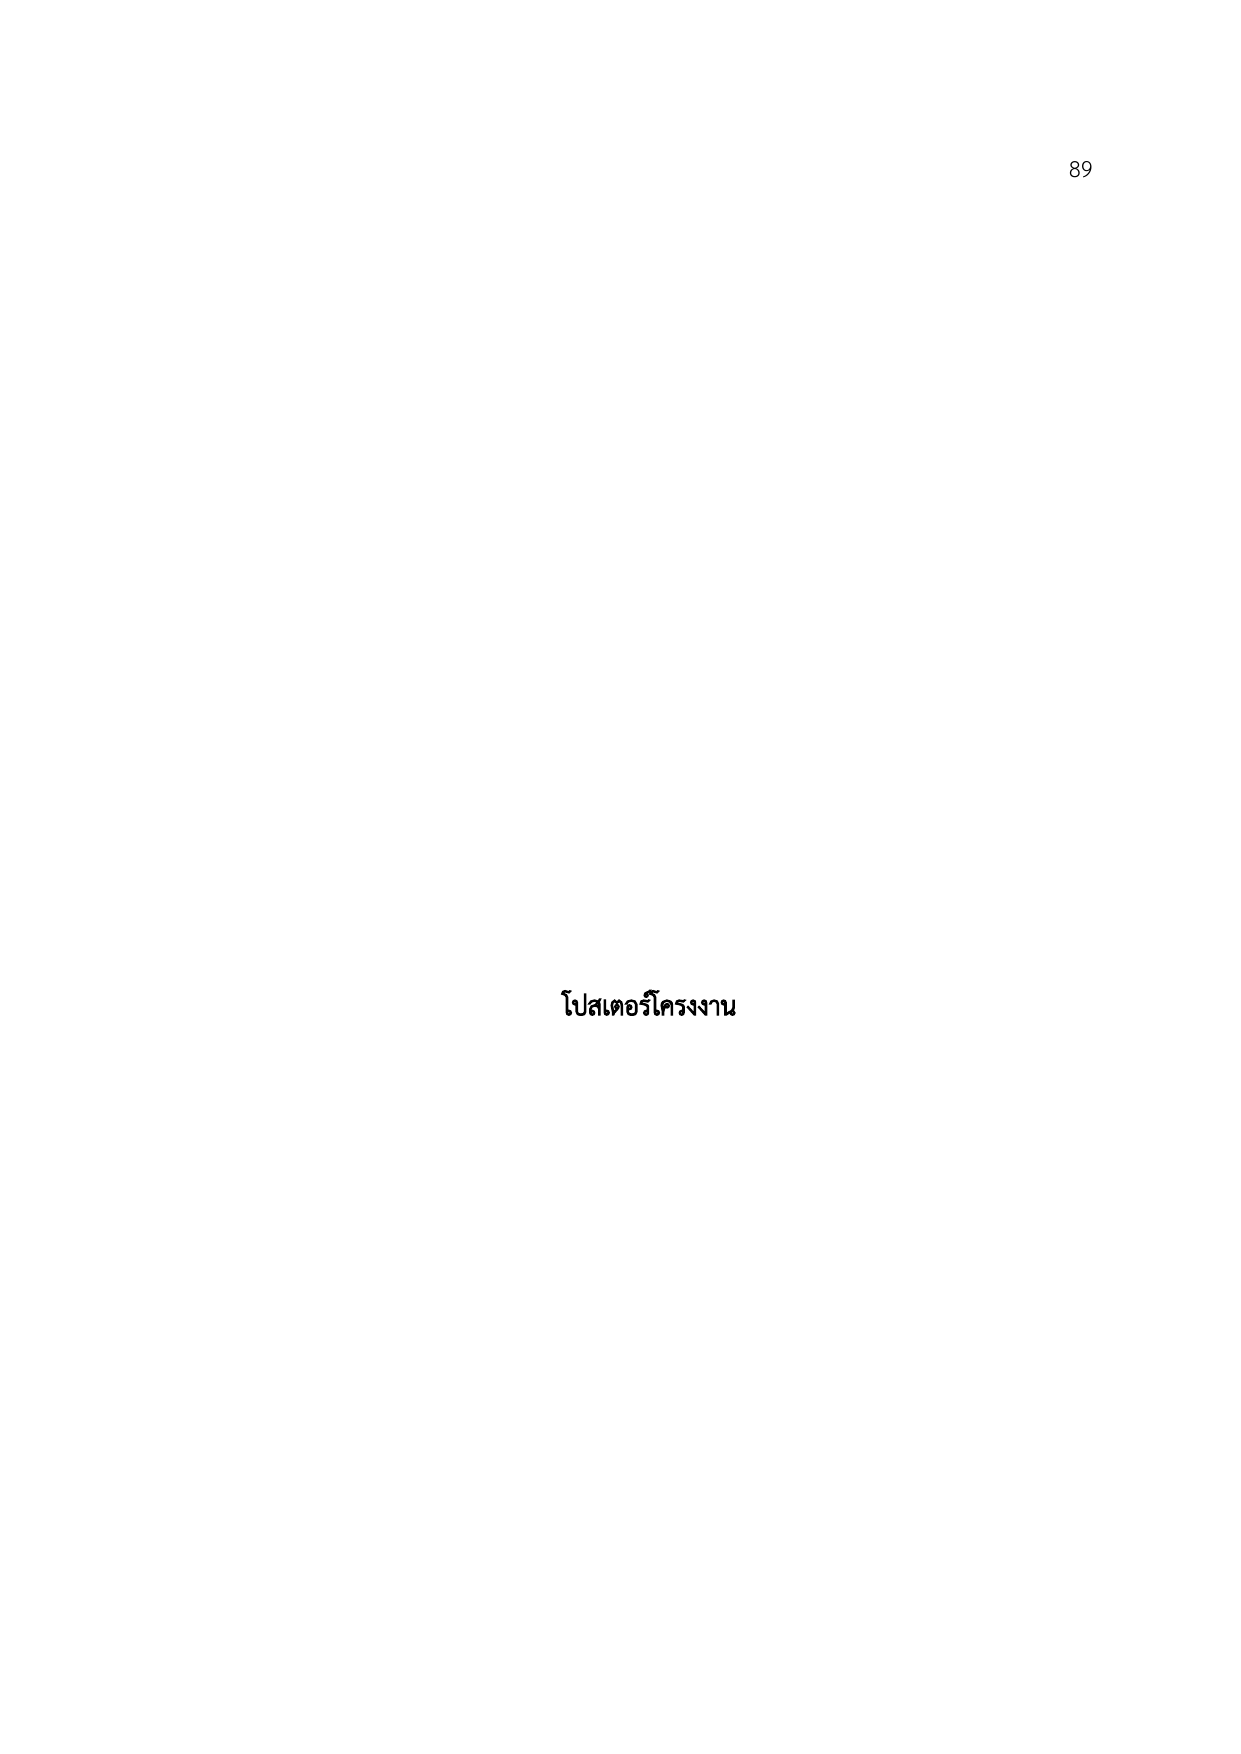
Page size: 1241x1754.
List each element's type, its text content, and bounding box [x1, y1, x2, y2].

subtitle โปสเตอร์โครงงาน [207, 982, 1092, 1024]
